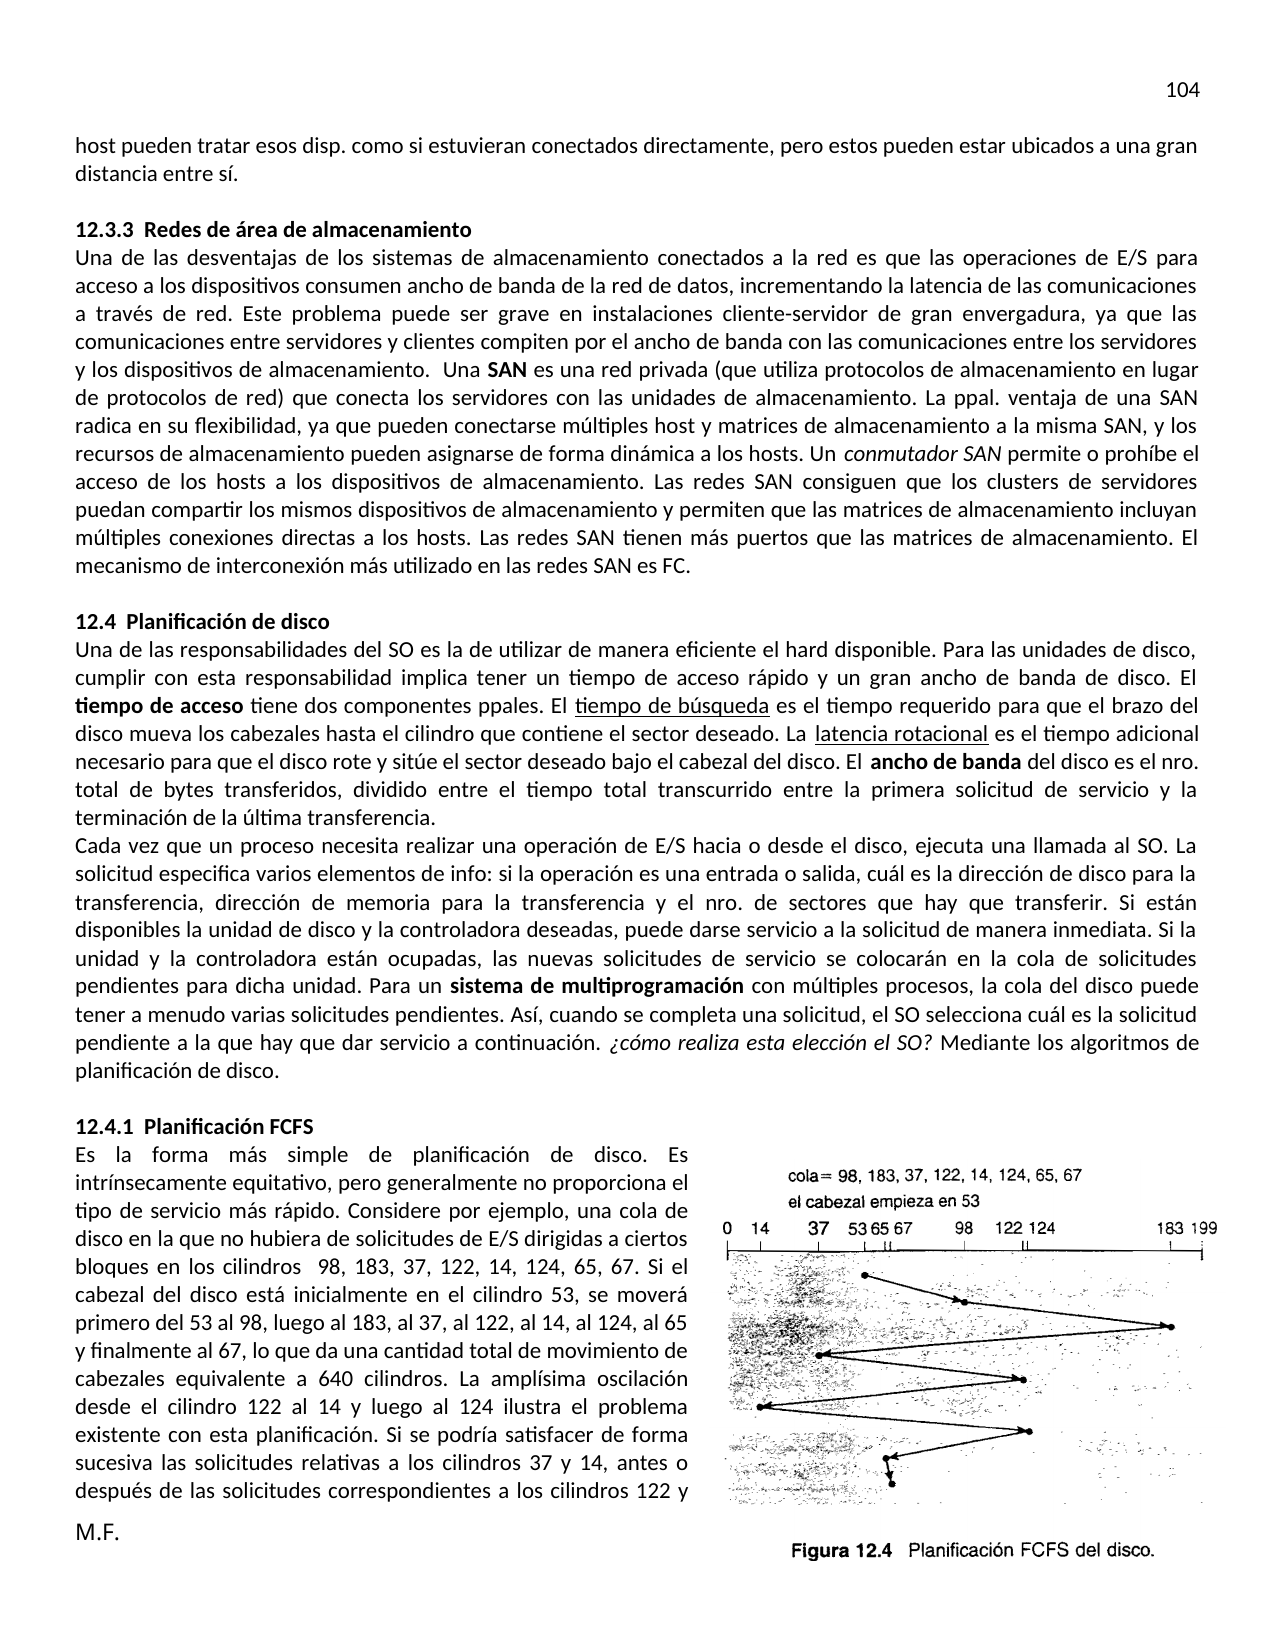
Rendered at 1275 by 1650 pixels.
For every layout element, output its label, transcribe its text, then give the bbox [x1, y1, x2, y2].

text Una de las desventajas de los sistemas de almacenamiento conectados a la red es que las operaciones de E/S para acceso a los dispositivos consumen ancho de banda de la red de datos, incrementando la latencia de las comunicaciones a través de red. Este problema puede ser grave en instalaciones cliente-servidor de gran envergadura, ya que las comunicaciones entre servidores y clientes compiten por el ancho de banda con las comunicaciones entre los servidores y los dispositivos de almacenamiento. Una SAN es una red privada (que utiliza protocolos de almacenamiento en lugar de protocolos de red) que conecta los servidores con las unidades de almacenamiento. La ppal. ventaja de una SAN radica en su flexibilidad, ya que pueden conectarse múltiples host y matrices de almacenamiento a la misma SAN, y los recursos de almacenamiento pueden asignarse de forma dinámica a los hosts. Un conmutador SAN permite o prohíbe el acceso de los hosts a los dispositivos de almacenamiento. Las redes SAN consiguen que los clusters de servidores puedan compartir los mismos dispositivos de almacenamiento y permiten que las matrices de almacenamiento incluyan múltiples conexiones directas a los hosts. Las redes SAN tienen más puertos que las matrices de almacenamiento. El mecanismo de interconexión más utilizado en las redes SAN es FC. [75, 243, 1200, 579]
text 12.3.3 Redes de área de almacenamiento [75, 215, 1200, 243]
text Cada vez que un proceso necesita realizar una operación de E/S hacia o desde el disco, ejecuta una llamada al SO. La solicitud especifica varios elementos de info: si la operación es una entrada o salida, cuál es la dirección de disco para la transferencia, dirección de memoria para la transferencia y el nro. de sectores que hay que transferir. Si están disponibles la unidad de disco y la controladora deseadas, puede darse servicio a la solicitud de manera inmediata. Si la unidad y la controladora están ocupadas, las nuevas solicitudes de servicio se colocarán en la cola de solicitudes pendientes para dicha unidad. Para un sistema de multiprogramación con múltiples procesos, la cola del disco puede tener a menudo varias solicitudes pendientes. Así, cuando se completa una solicitud, el SO selecciona cuál es la solicitud pendiente a la que hay que dar servicio a continuación. ¿cómo realiza esta elección el SO? Mediante los algoritmos de planificación de disco. [75, 832, 1200, 1084]
text 12.4 Planificación de disco [75, 607, 1200, 635]
text 12.4.1 Planificación FCFS [75, 1112, 1200, 1140]
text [75, 1140, 1200, 1504]
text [75, 131, 1200, 187]
text Una de las responsabilidades del SO es la de utilizar de manera eficiente el hard disponible. Para las unidades de disco, cumplir con esta responsabilidad implica tener un tiempo de acceso rápido y un gran ancho de banda de disco. El tiempo de acceso tiene dos componentes ppales. El tiempo de búsqueda es el tiempo requerido para que el brazo del disco mueva los cabezales hasta el cilindro que contiene el sector deseado. La latencia rotacional es el tiempo adicional necesario para que el disco rote y sitúe el sector deseado bajo el cabezal del disco. El ancho de banda del disco es el nro. total de bytes transferidos, dividido entre el tiempo total transcurrido entre la primera solicitud de servicio y la terminación de la última transferencia. [75, 635, 1200, 832]
